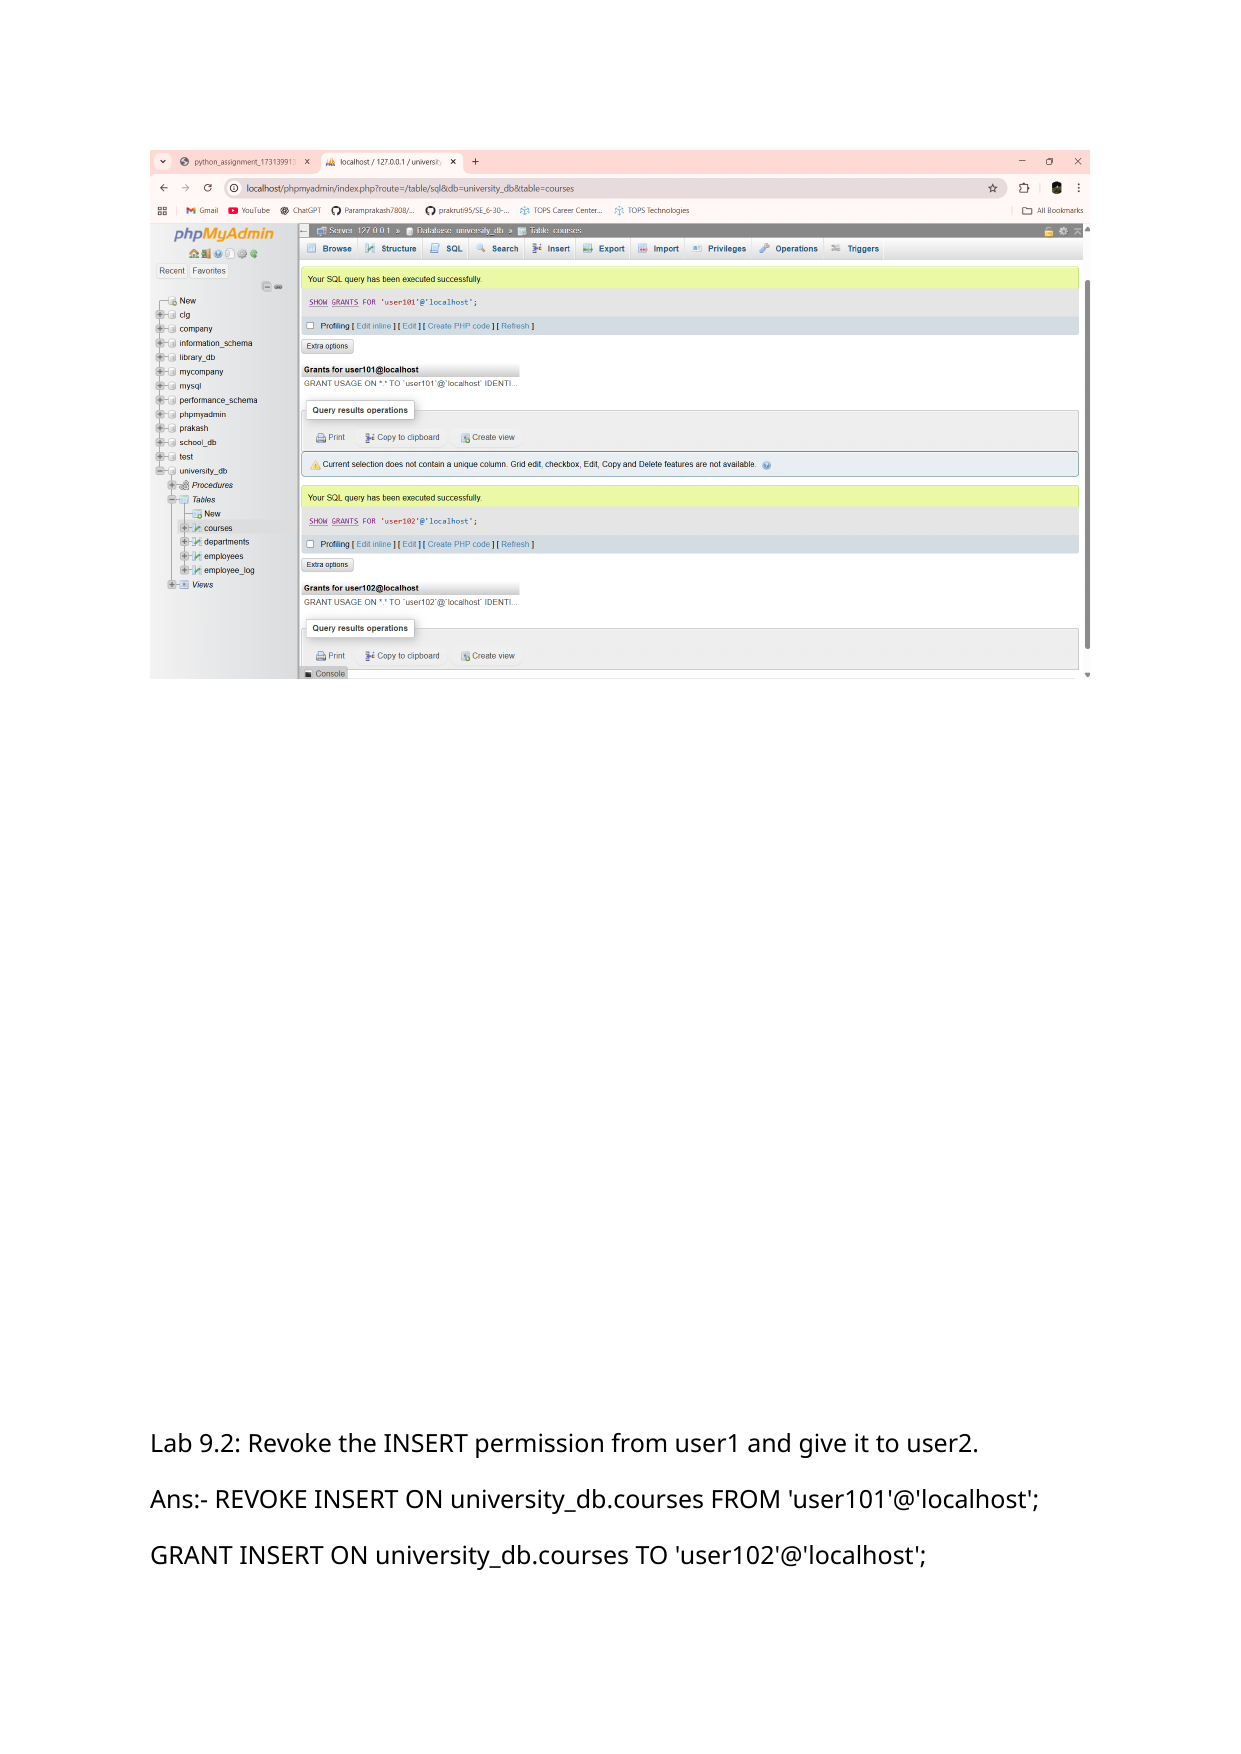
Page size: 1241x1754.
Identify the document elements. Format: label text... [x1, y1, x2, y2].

picture [150, 150, 1091, 679]
text Ans:- REVOKE INSERT ON university_db.courses FROM 'user101'@'localhost'; [150, 1482, 1090, 1516]
text GRANT INSERT ON university_db.courses TO 'user102'@'localhost'; [150, 1538, 1090, 1572]
text Lab 9.2: Revoke the INSERT permission from user1 and give it to user2. [150, 1426, 1090, 1460]
